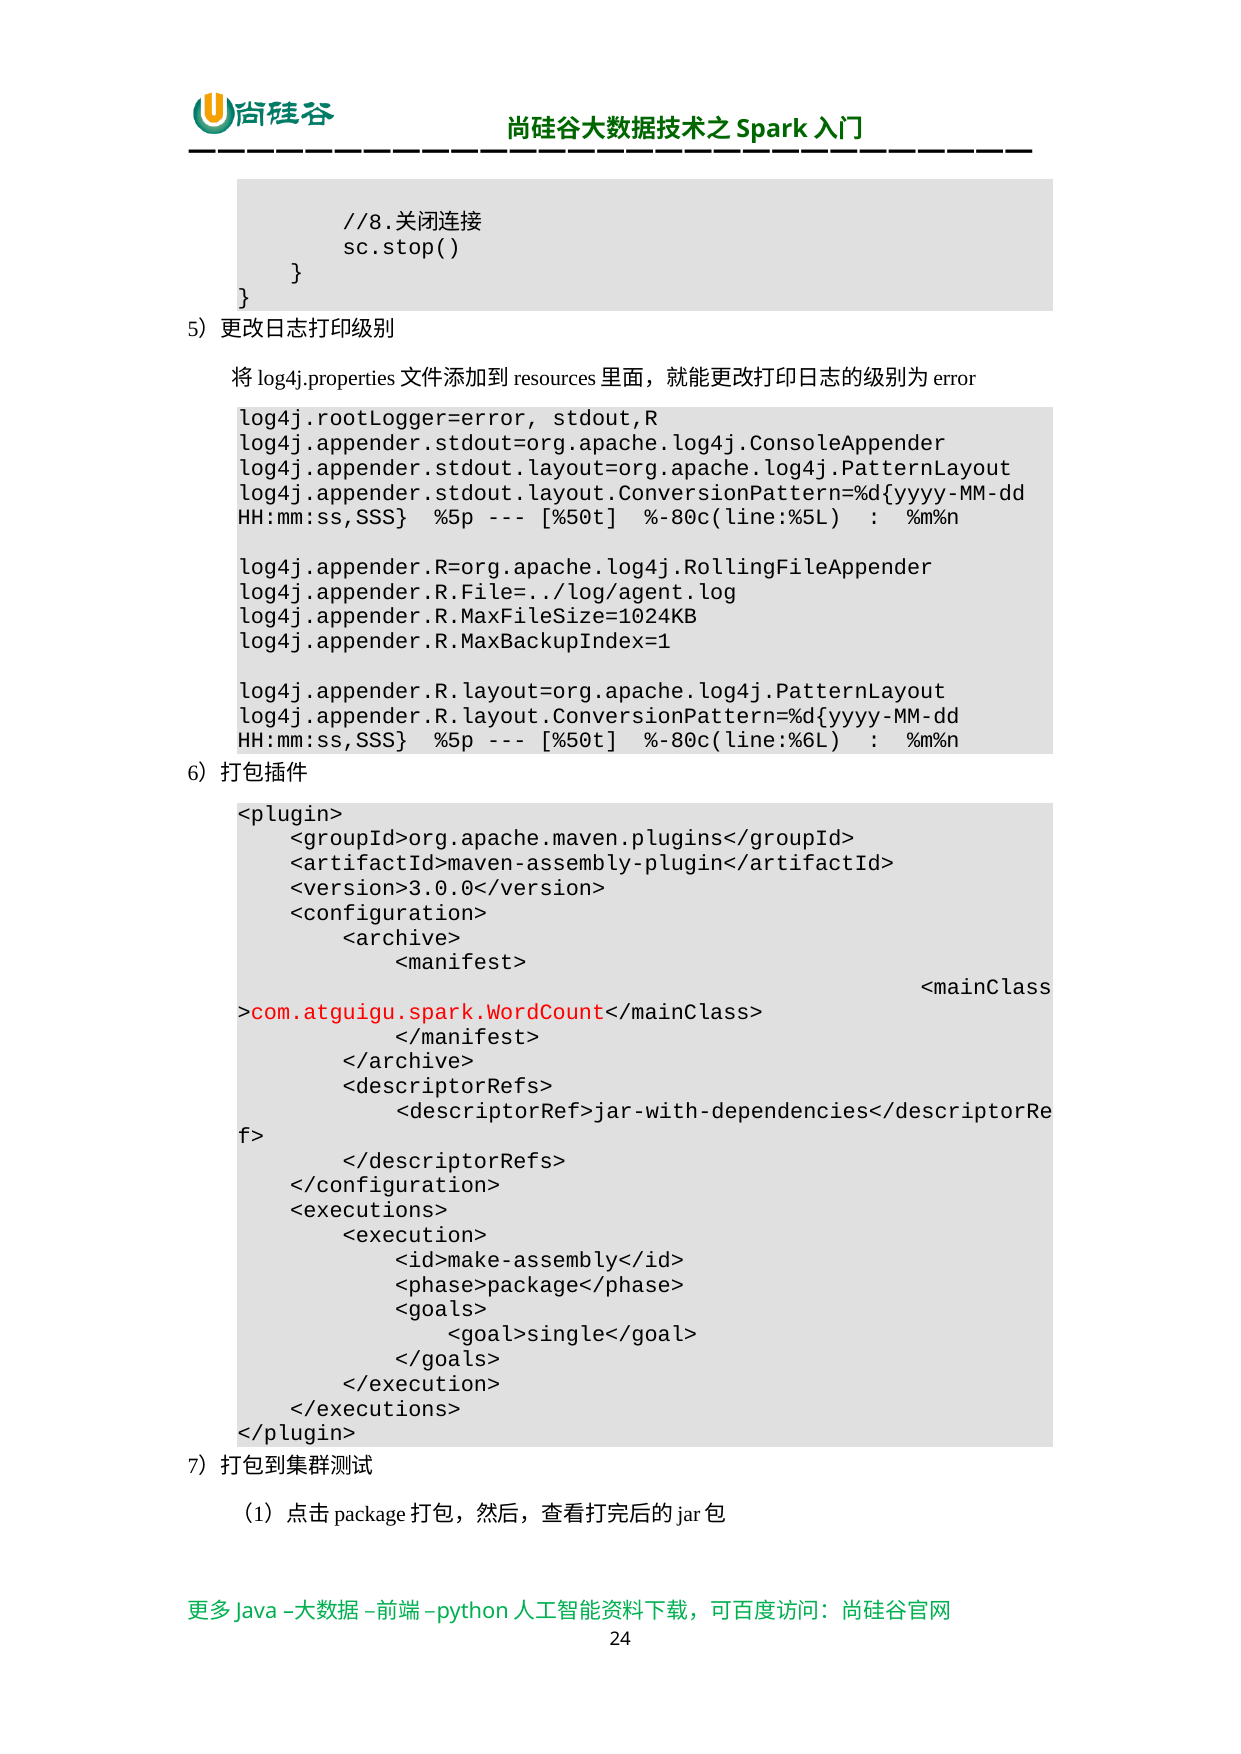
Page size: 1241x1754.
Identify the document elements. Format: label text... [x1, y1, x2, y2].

text <manifest> [237, 952, 1053, 976]
text <archive> [237, 927, 1053, 952]
text 5）更改日志打印级别 [187, 311, 1053, 343]
text <artifactId>maven-assembly-plugin</artifactId> [237, 852, 1053, 877]
text <execution> [237, 1224, 1053, 1249]
text <executions> [237, 1199, 1053, 1224]
text </manifest> [237, 1026, 1053, 1051]
text <descriptorRefs> [237, 1076, 1053, 1100]
text </goals> [237, 1348, 1053, 1373]
text } [237, 261, 1053, 286]
text </execution> [237, 1373, 1053, 1398]
text <phase>package</phase> [237, 1274, 1053, 1299]
text 7）打包到集群测试 [187, 1447, 1053, 1480]
text 6）打包插件 [187, 754, 1053, 787]
text log4j.rootLogger=error, stdout,R log4j.appender.stdout=org.apache.log4j.ConsoleAppender log4j.appender.stdout.layout=org.apache.log4j.PatternLayout log4j.appender.stdout.layout.ConversionPattern=%d{yyyy-MM-dd HH:mm:ss,SSS} %5p --- [%50t] %-80c(line:%5L) : %m%n log4j.appender.R=org.apache.log4j.RollingFileAppender log4j.appender.R.File=../log/agent.log log4j.appender.R.MaxFileSize=1024KB log4j.appender.R.MaxBackupIndex=1 log4j.appender.R.layout=org.apache.log4j.PatternLayout log4j.appender.R.layout.ConversionPattern=%d{yyyy-MM-dd HH:mm:ss,SSS} %5p --- [%50t] %-80c(line:%6L) : %m%n [237, 407, 1053, 754]
text } [237, 286, 1053, 311]
text <plugin> [237, 803, 1053, 828]
text （1）点击package打包，然后，查看打完后的jar包 [187, 1496, 1053, 1528]
picture [187, 88, 338, 138]
text <groupId>org.apache.maven.plugins</groupId> [237, 828, 1053, 852]
text </descriptorRefs> [237, 1150, 1053, 1175]
text <mainClass>com.atguigu.spark.WordCount</mainClass> [237, 976, 1053, 1026]
text <goals> [237, 1299, 1053, 1323]
text </executions> [237, 1398, 1053, 1423]
text <goal>single</goal> [237, 1323, 1053, 1348]
text //8.关闭连接 [237, 204, 1053, 236]
text 将log4j.properties文件添加到resources里面，就能更改打印日志的级别为error [187, 359, 1053, 392]
text </archive> [237, 1051, 1053, 1076]
text sc.stop() [237, 236, 1053, 261]
text <version>3.0.0</version> [237, 877, 1053, 902]
text <configuration> [237, 902, 1053, 927]
text </configuration> [237, 1175, 1053, 1199]
text <descriptorRef>jar-with-dependencies</descriptorRef> [237, 1100, 1053, 1150]
text <id>make-assembly</id> [237, 1249, 1053, 1274]
text </plugin> [237, 1423, 1053, 1447]
